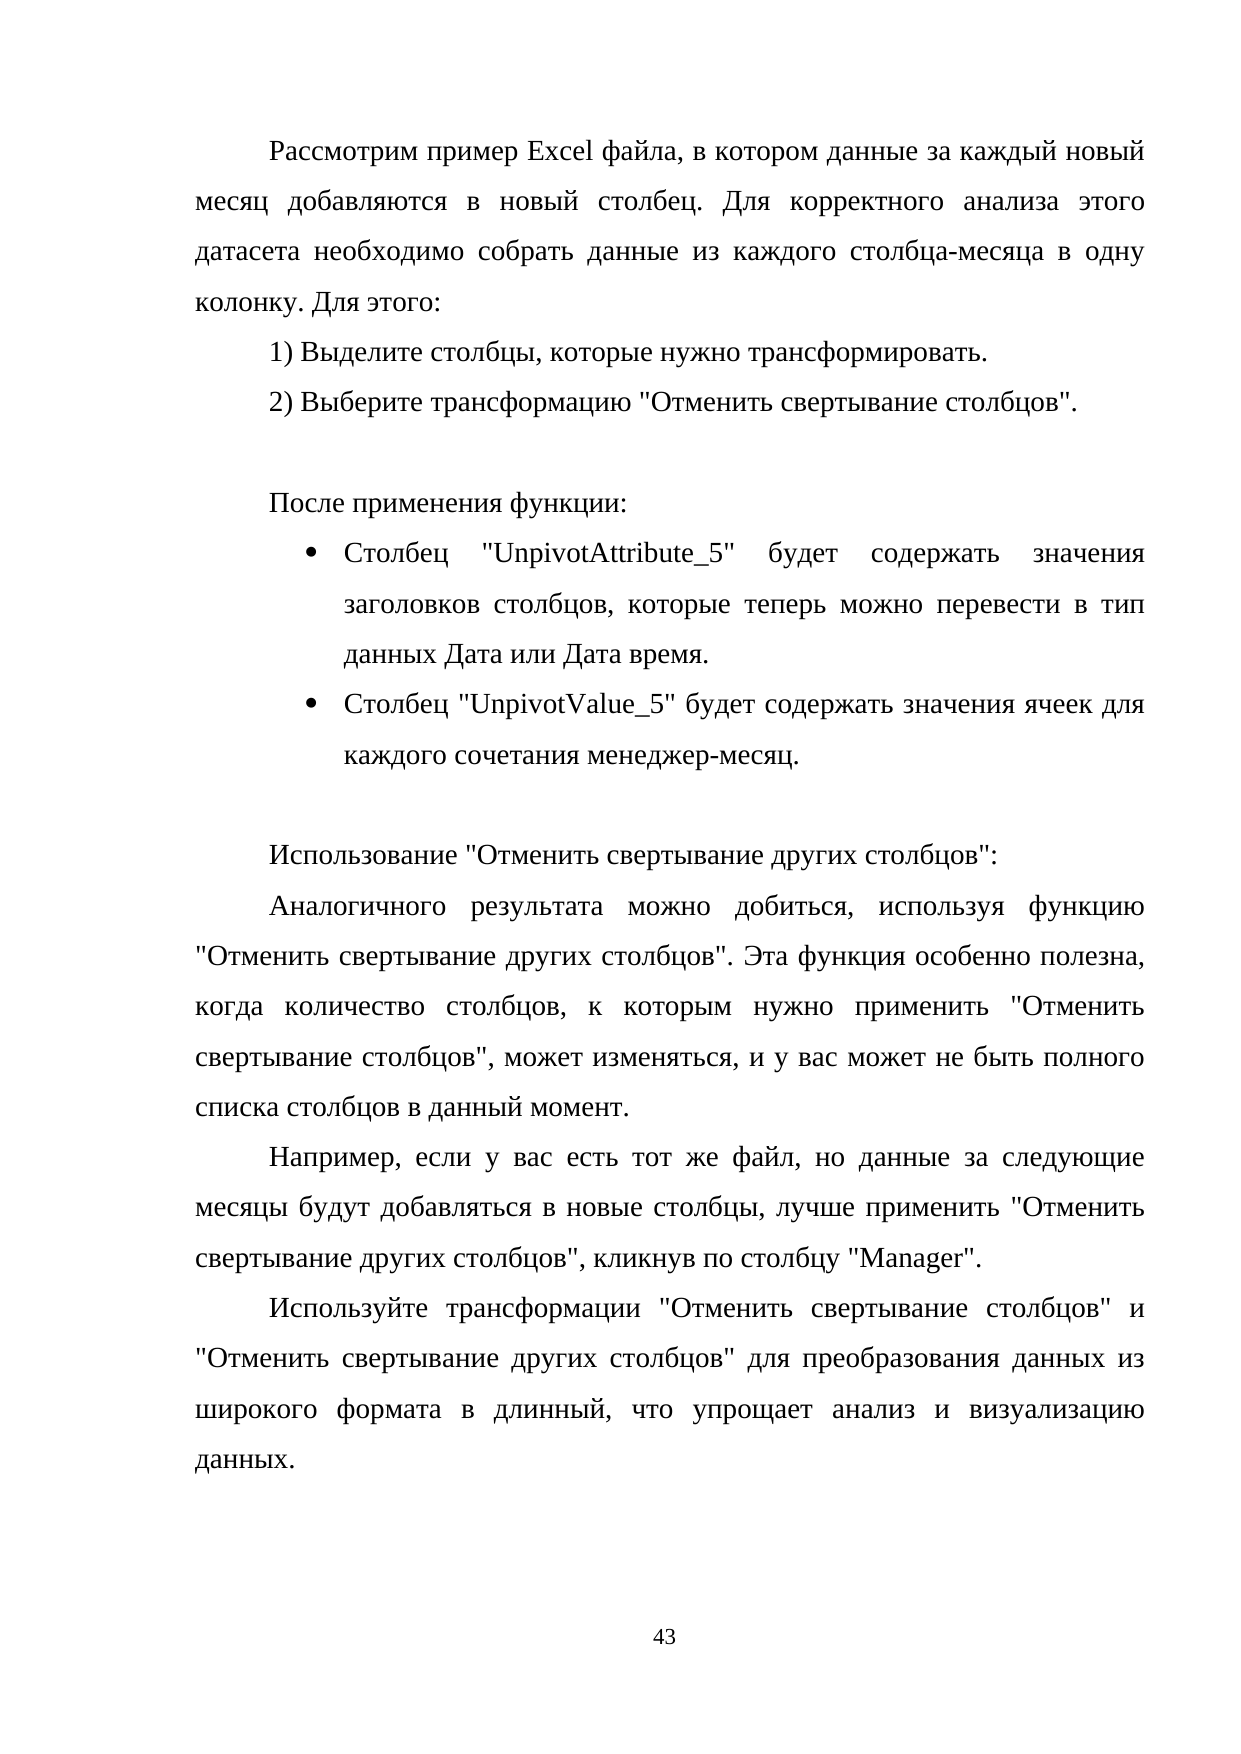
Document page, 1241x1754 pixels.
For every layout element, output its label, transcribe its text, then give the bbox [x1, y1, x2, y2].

text 1) Выделите столбцы, которые нужно трансформировать. [195, 334, 1146, 368]
text Используйте трансформации "Отменить свертывание столбцов" и "Отменить свертывание других столбцов" для преобразования данных из широкого формата в длинный, что упрощает анализ и визуализацию данных. [195, 1290, 1146, 1475]
list Столбец "UnpivotAttribute_5" будет содержать значения заголовков столбцов, которые теперь можно перевести в тип данных Дата или Дата время. [306, 535, 1146, 669]
text Аналогичного результата можно добиться, используя функцию "Отменить свертывание других столбцов". Эта функция особенно полезна, когда количество столбцов, к которым нужно применить "Отменить свертывание столбцов", может изменяться, и у вас может не быть полного списка столбцов в данный момент. [195, 888, 1146, 1122]
list Столбец "UnpivotValue_5" будет содержать значения ячеек для каждого сочетания менеджер-месяц. [306, 686, 1146, 770]
text Использование "Отменить свертывание других столбцов": [195, 837, 1146, 871]
text 2) Выберите трансформацию "Отменить свертывание столбцов". [195, 384, 1146, 418]
text Рассмотрим пример Excel файла, в котором данные за каждый новый месяц добавляются в новый столбец. Для корректного анализа этого датасета необходимо собрать данные из каждого столбца-месяца в одну колонку. Для этого: [195, 133, 1146, 317]
text Например, если у вас есть тот же файл, но данные за следующие месяцы будут добавляться в новые столбцы, лучше применить "Отменить свертывание других столбцов", кликнув по столбцу "Manager". [195, 1139, 1146, 1273]
text После применения функции: [195, 485, 1146, 518]
